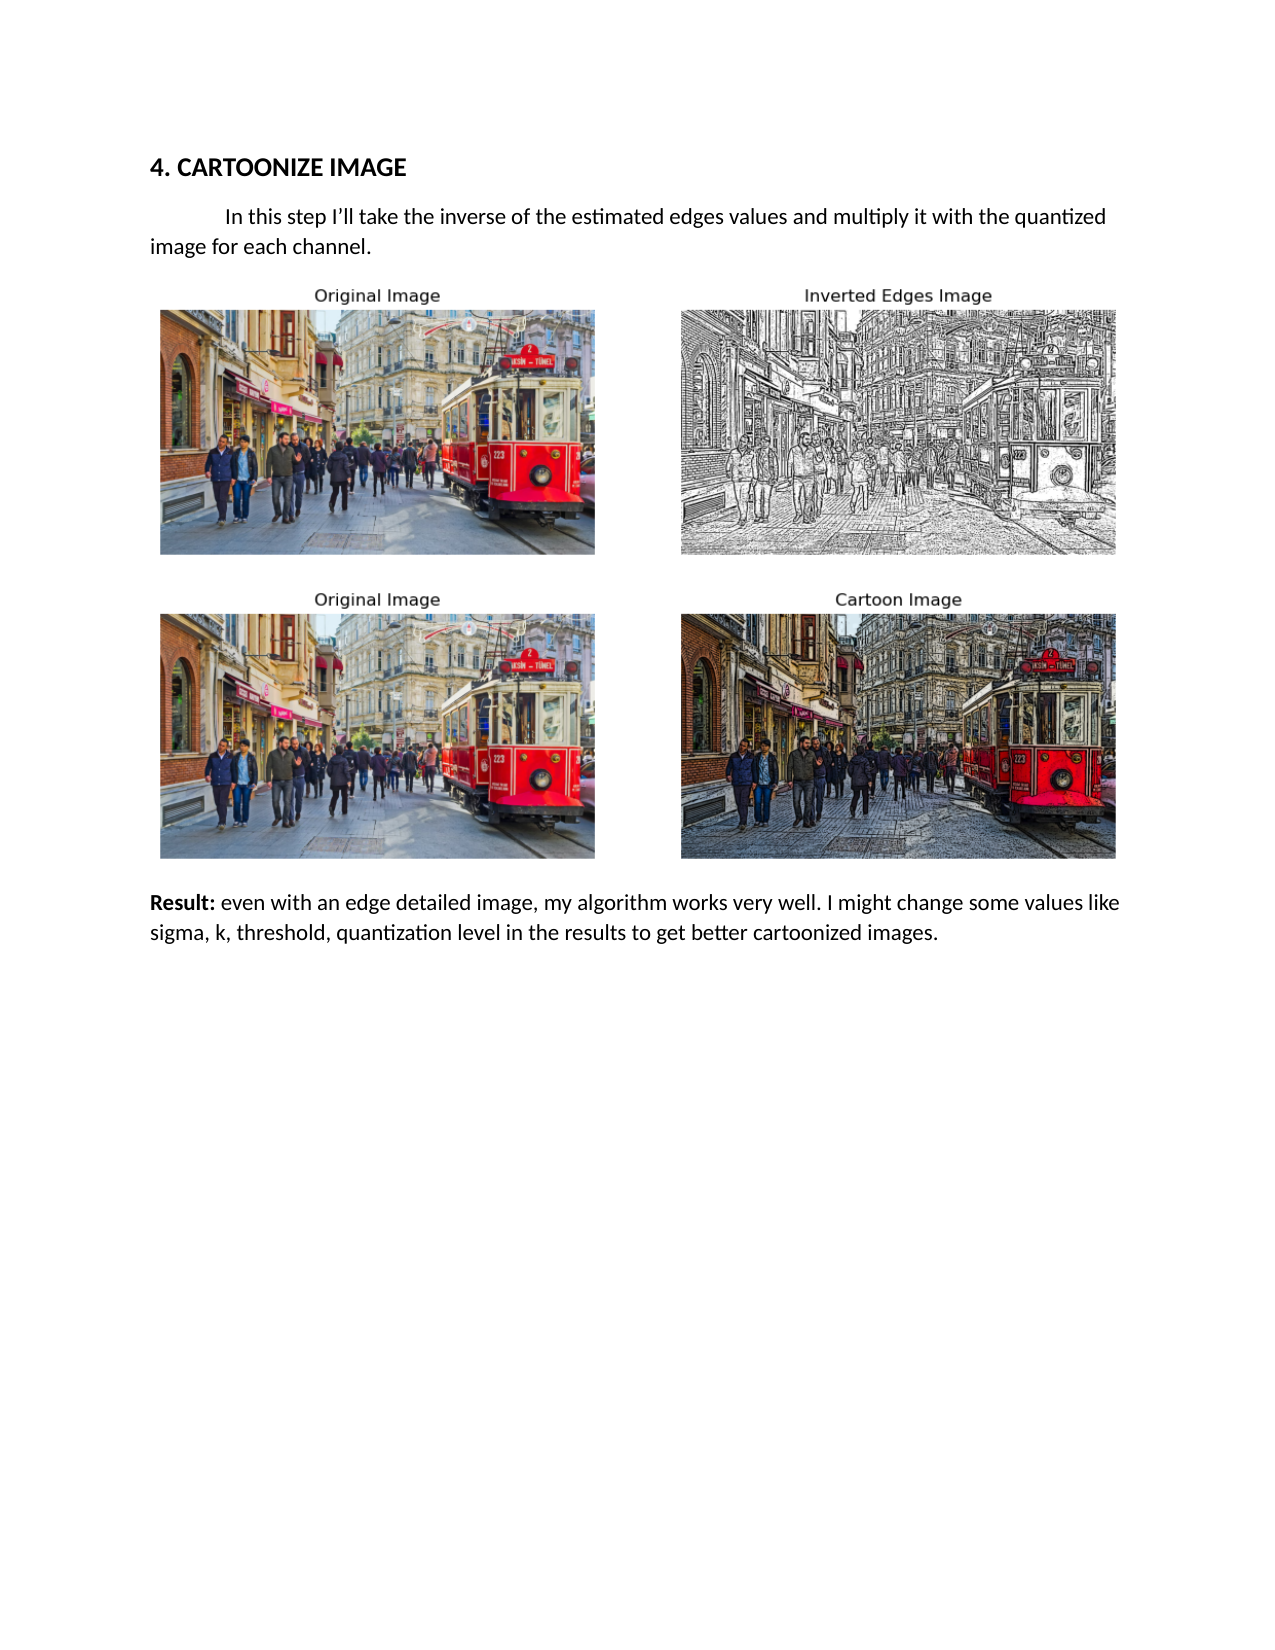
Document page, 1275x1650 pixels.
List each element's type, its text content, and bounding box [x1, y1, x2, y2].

text In this step I’ll take the inverse of the estimated edges values and multiply it with the quantized image for each channel. [150, 202, 1125, 261]
text 4. CARTOONIZE IMAGE [150, 150, 1125, 183]
picture [150, 279, 1125, 565]
picture [150, 583, 1125, 869]
text Result: even with an edge detailed image, my algorithm works very well. I might change some values like sigma, k, threshold, quantization level in the results to get better cartoonized images. [150, 888, 1125, 946]
